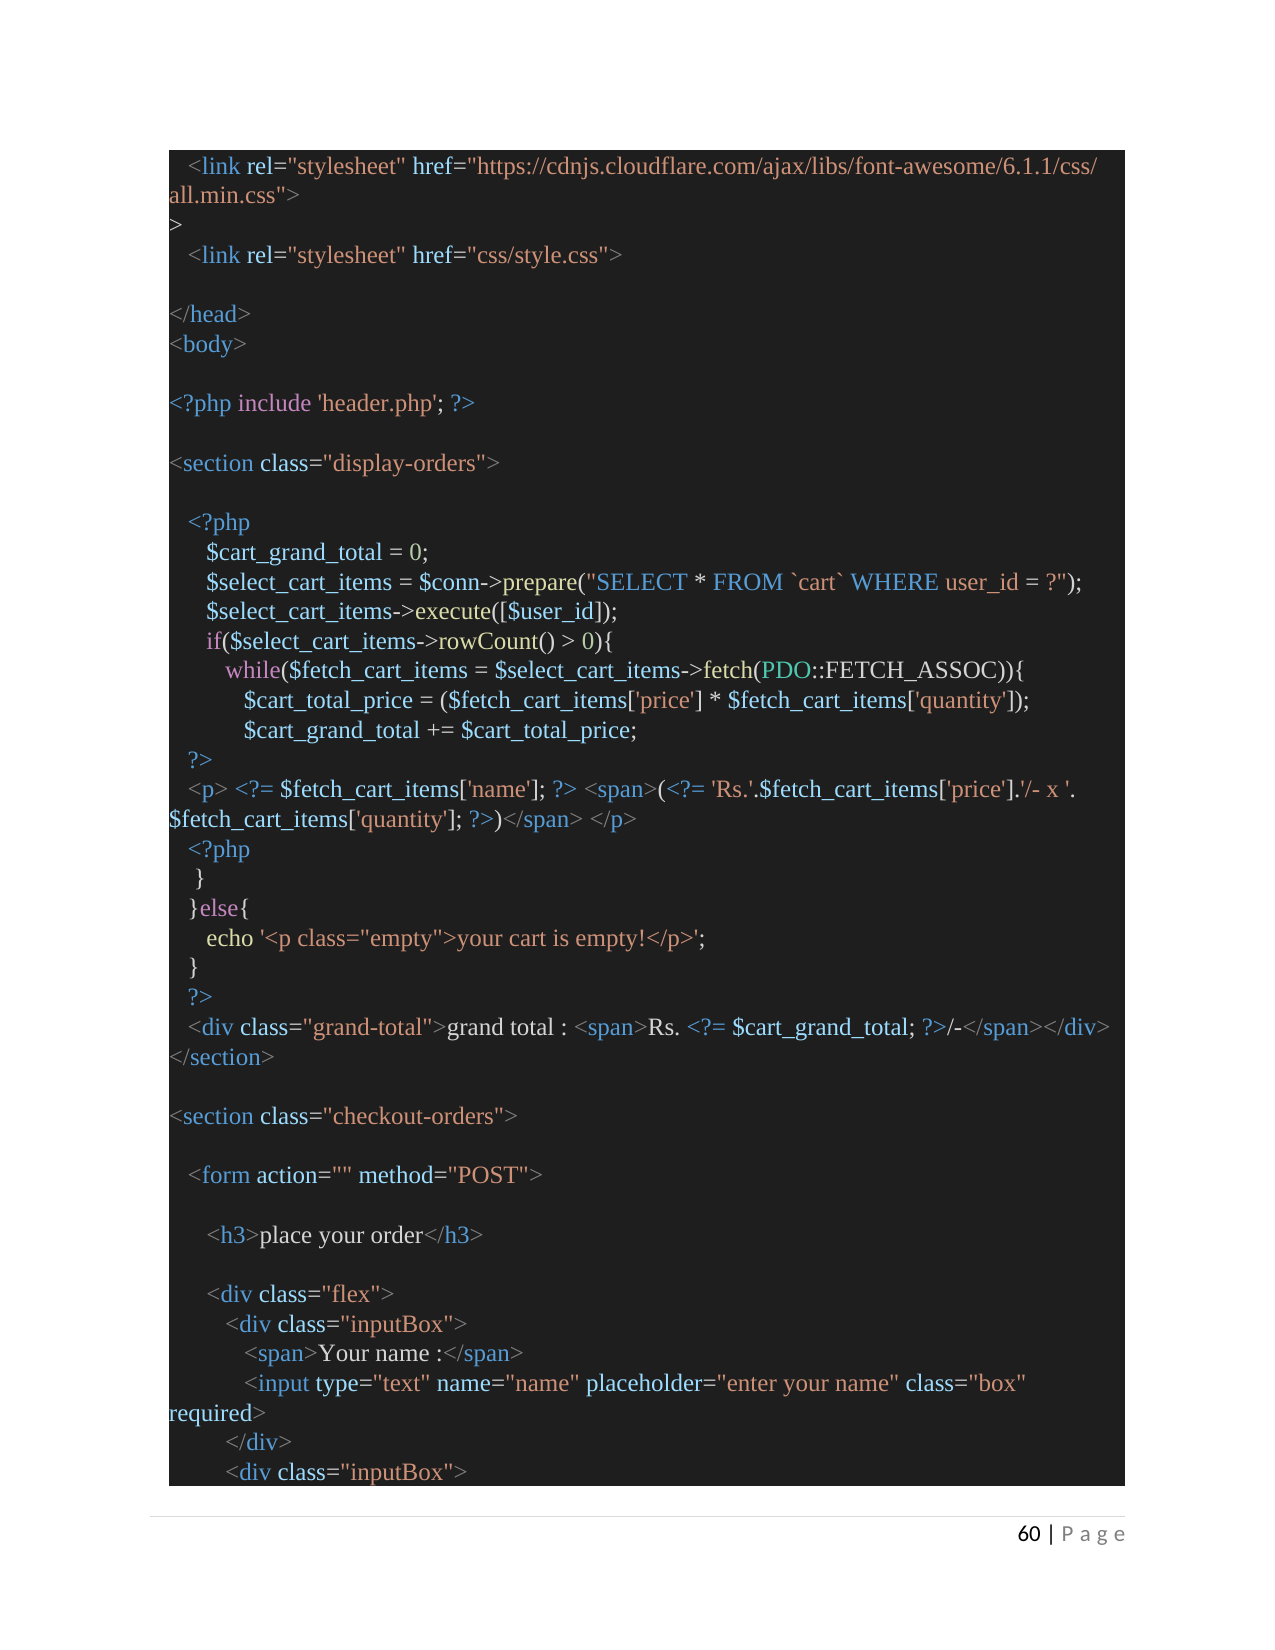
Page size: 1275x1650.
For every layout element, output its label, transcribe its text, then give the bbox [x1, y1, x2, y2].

text while($fetch_cart_items = $select_cart_items->fetch(PDO::FETCH_ASSOC)){ [169, 655, 1125, 684]
text <body> [169, 328, 1125, 358]
text <div class="grand-total">grand total : <span>Rs. <?= $cart_grand_total; ?>/-</span></div> [169, 1011, 1125, 1041]
text <div class="inputBox"> [169, 1308, 1125, 1337]
text $cart_grand_total += $cart_total_price; [169, 714, 1125, 744]
text }else{ [169, 892, 1125, 922]
text <p> <?= $fetch_cart_items['name']; ?> <span>(<?= 'Rs.'.$fetch_cart_items['price'].'/- x '. $fetch_cart_items['quantity']; ?>)</span> </p> [169, 773, 1125, 833]
text $cart_total_price = ($fetch_cart_items['price'] * $fetch_cart_items['quantity']); [169, 684, 1125, 714]
text } [169, 952, 1125, 981]
text > [169, 209, 1125, 239]
text ?> [169, 981, 1125, 1011]
text <section class="checkout-orders"> [169, 1100, 1125, 1130]
text $select_cart_items->execute([$user_id]); [169, 595, 1125, 625]
text <link rel="stylesheet" href="css/style.css"> [169, 239, 1125, 269]
text <?php [169, 833, 1125, 862]
text <h3>place your order</h3> [169, 1219, 1125, 1248]
text <input type="text" name="name" placeholder="enter your name" class="box" required> [169, 1367, 1125, 1427]
text <?php [169, 506, 1125, 536]
text echo '<p class="empty">your cart is empty!</p>'; [169, 922, 1125, 952]
text if($select_cart_items->rowCount() > 0){ [169, 625, 1125, 655]
text <?php include 'header.php'; ?> [169, 387, 1125, 417]
text } [169, 862, 1125, 892]
text <section class="display-orders"> [169, 447, 1125, 477]
text </div> [169, 1427, 1125, 1456]
text <form action="" method="POST"> [169, 1159, 1125, 1189]
text </section> [169, 1041, 1125, 1070]
text $select_cart_items = $conn->prepare("SELECT * FROM `cart` WHERE user_id = ?"); [169, 566, 1125, 595]
text <div class="flex"> [169, 1278, 1125, 1308]
text ?> [169, 744, 1125, 773]
text <div class="inputBox"> [169, 1456, 1125, 1486]
text $cart_grand_total = 0; [169, 536, 1125, 566]
text <link rel="stylesheet" href="https://cdnjs.cloudflare.com/ajax/libs/font-awesome/6.1.1/css/all.min.css"> [169, 150, 1125, 209]
text </head> [169, 298, 1125, 328]
text <span>Your name :</span> [169, 1337, 1125, 1367]
